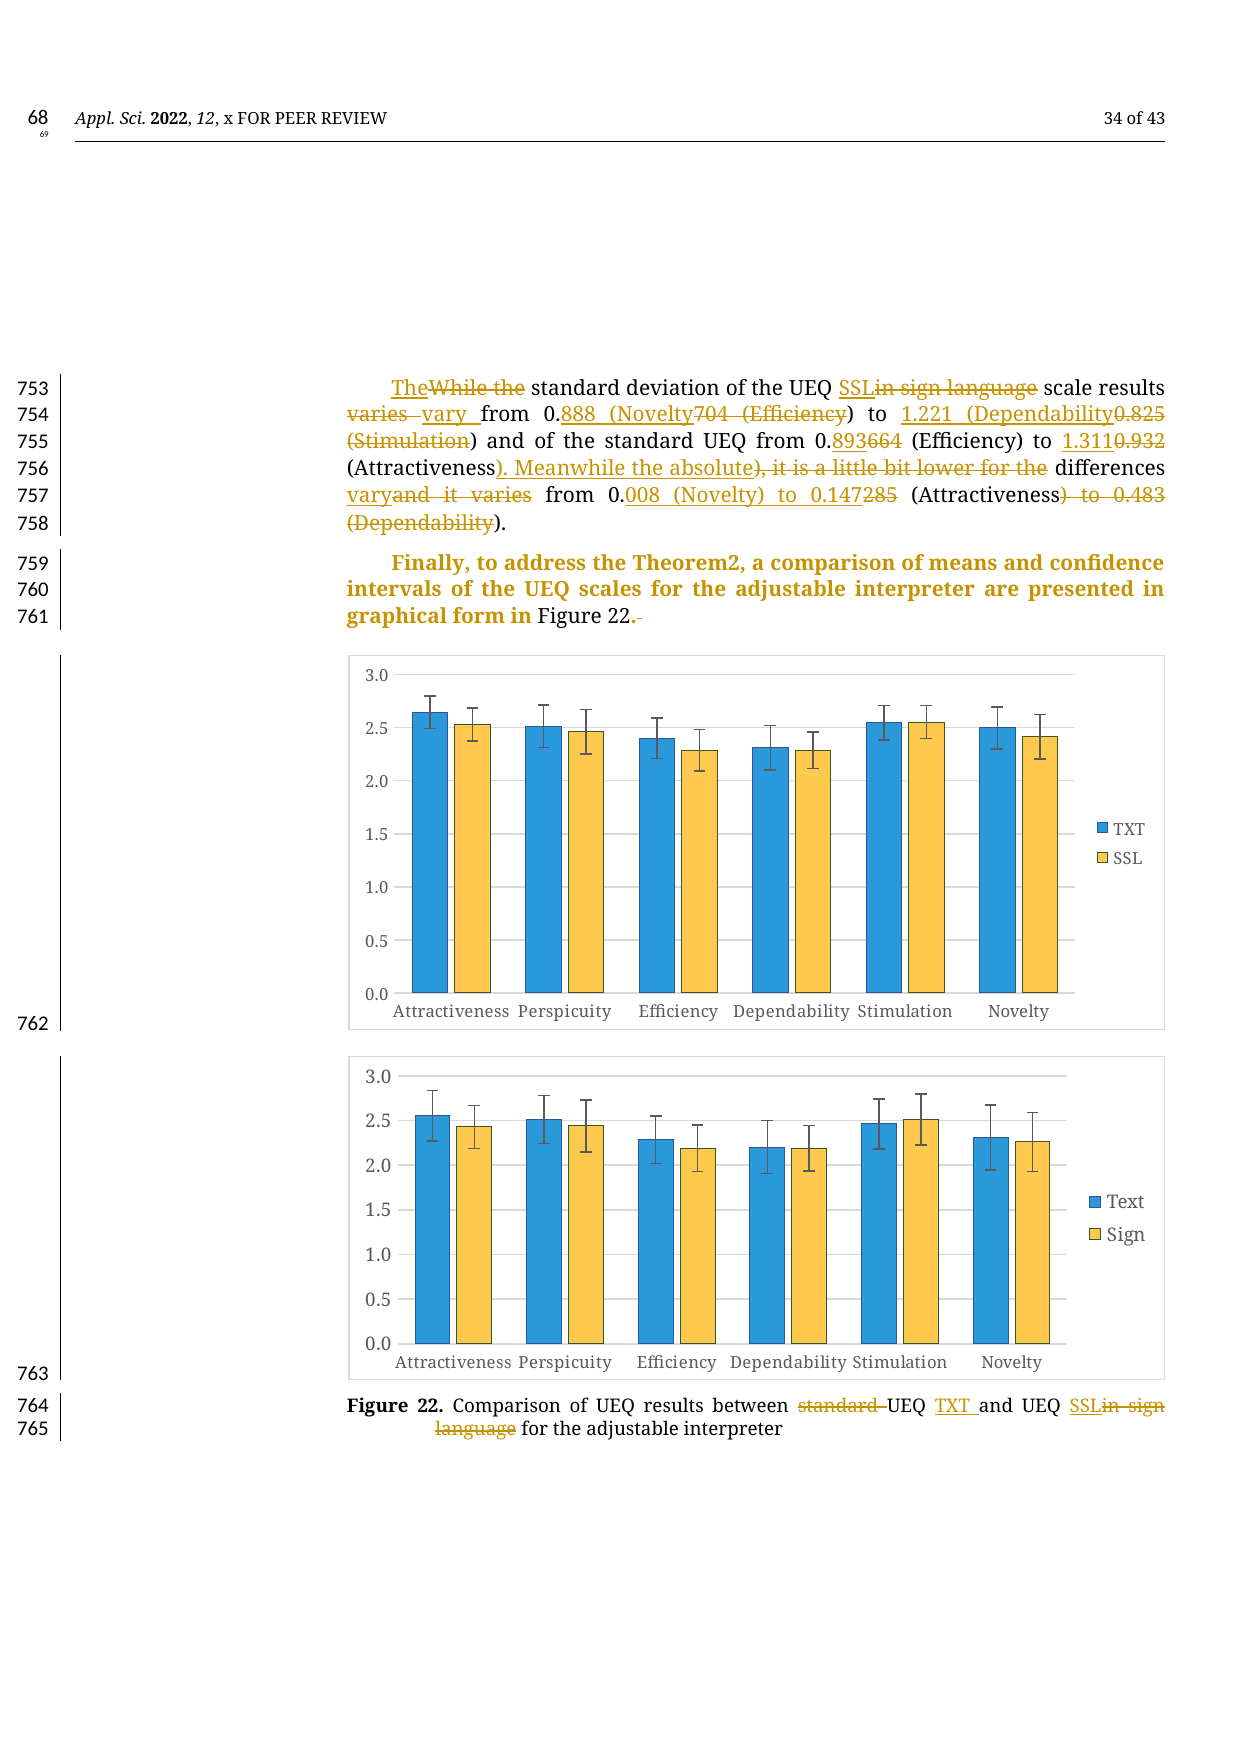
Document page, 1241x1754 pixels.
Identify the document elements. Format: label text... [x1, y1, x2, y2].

text Finally, to address the Theorem2, a comparison of means and confidence intervals of the UEQ scales for the adjustable interpreter are presented in graphical form in . [347, 549, 1165, 630]
text Figure . Comparison of UEQ results between UEQ and UEQ for the adjustable interpreter [347, 1393, 1165, 1441]
text standard deviation of the UEQ scale results from 0.) to ) and of the standard UEQ from 0. (Efficiency) to (Attractiveness differences from 0. (Attractiveness). [347, 374, 1165, 536]
